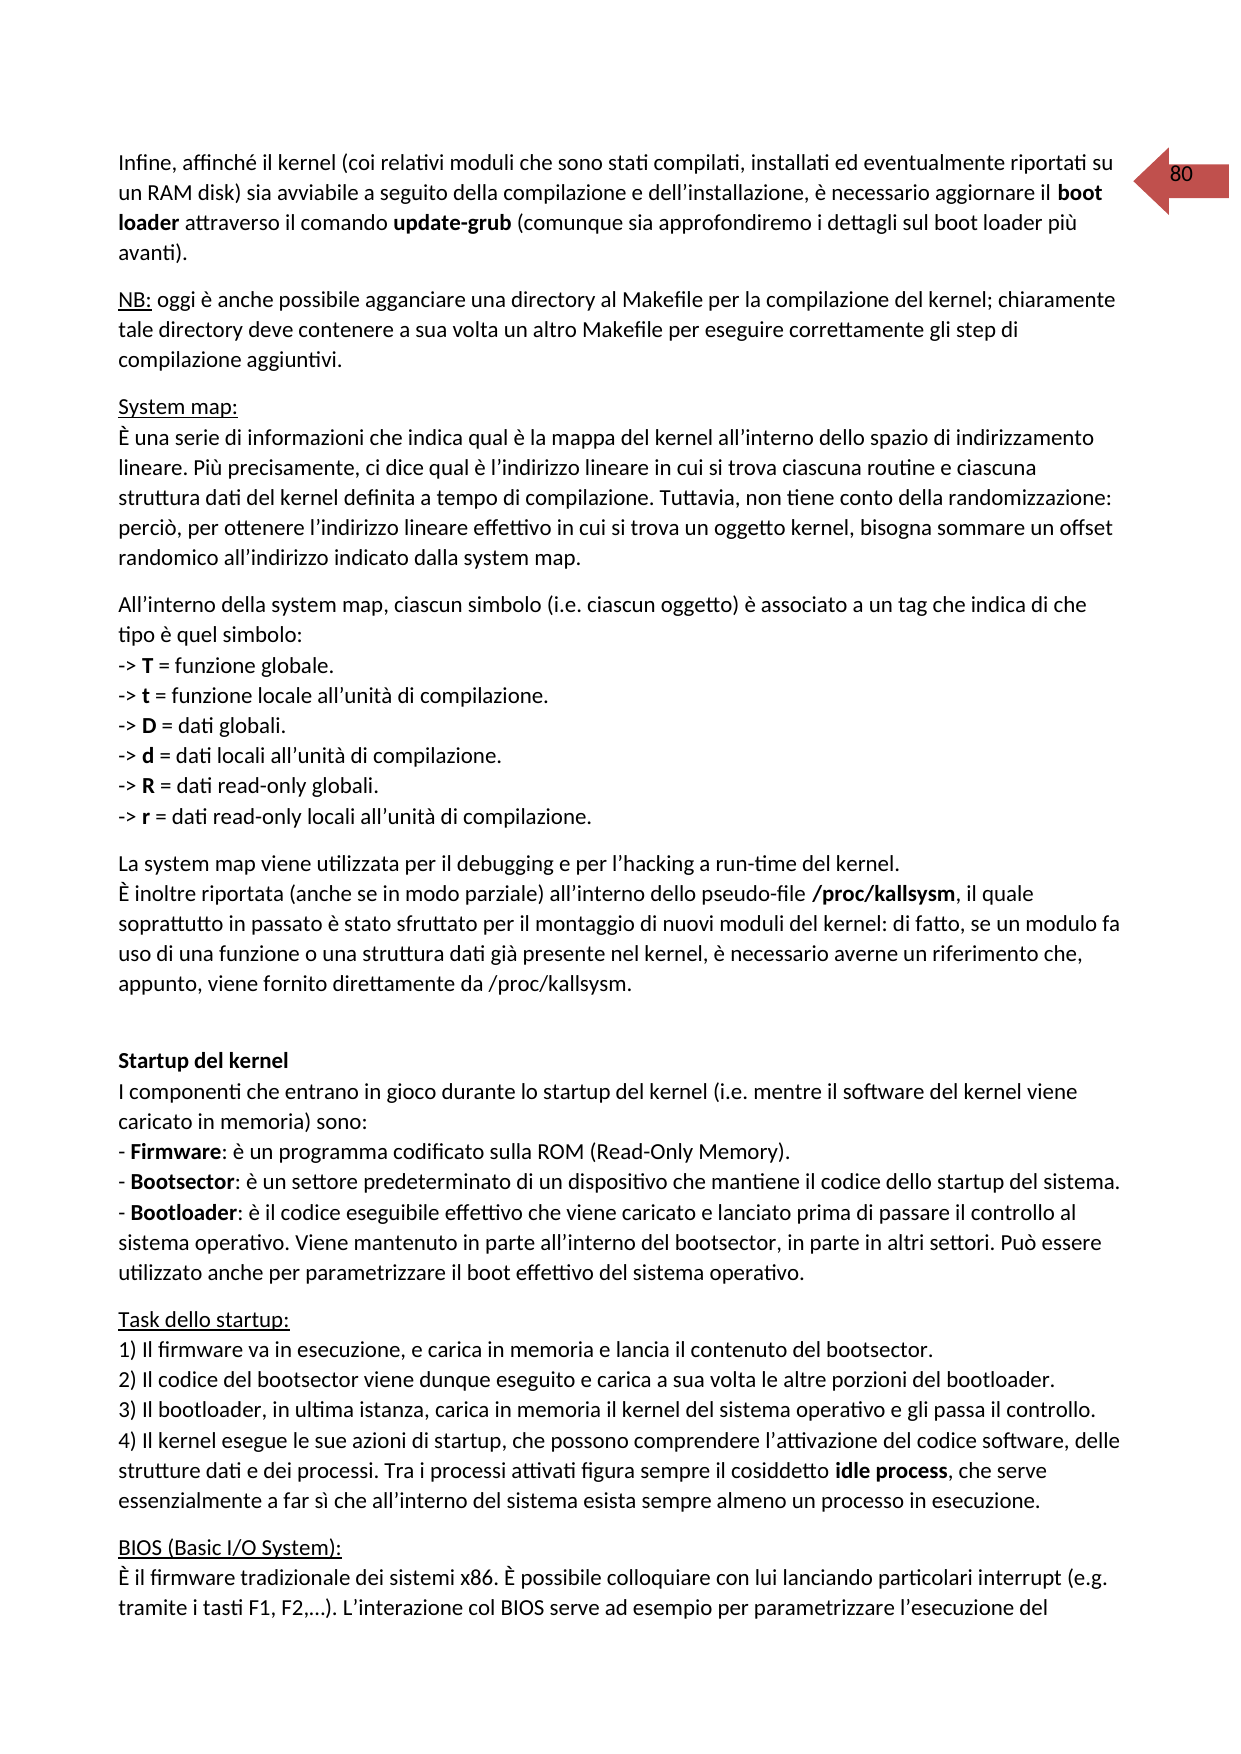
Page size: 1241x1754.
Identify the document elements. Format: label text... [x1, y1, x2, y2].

text NB: oggi è anche possibile agganciare una directory al Makefile per la compilazione del kernel; chiaramente tale directory deve contenere a sua volta un altro Makefile per eseguire correttamente gli step di compilazione aggiuntivi. [118, 285, 1122, 373]
text La system map viene utilizzata per il debugging e per l’hacking a run-time del kernel. È inoltre riportata (anche se in modo parziale) all’interno dello pseudo-file /proc/kallsysm, il quale soprattutto in passato è stato sfruttato per il montaggio di nuovi moduli del kernel: di fatto, se un modulo fa uso di una funzione o una struttura dati già presente nel kernel, è necessario averne un riferimento che, appunto, viene fornito direttamente da /proc/kallsysm. [118, 849, 1122, 997]
text Infine, affinché il kernel (coi relativi moduli che sono stati compilati, installati ed eventualmente riportati su un RAM disk) sia avviabile a seguito della compilazione e dell’installazione, è necessario aggiornare il boot loader attraverso il comando update-grub (comunque sia approfondiremo i dettagli sul boot loader più avanti). [118, 148, 1122, 266]
text Startup del kernel I componenti che entrano in gioco durante lo startup del kernel (i.e. mentre il software del kernel viene caricato in memoria) sono: - Firmware: è un programma codificato sulla ROM (Read-Only Memory). - Bootsector: è un settore predeterminato di un dispositivo che mantiene il codice dello startup del sistema. - Bootloader: è il codice eseguibile effettivo che viene caricato e lanciato prima di passare il controllo al sistema operativo. Viene mantenuto in parte all’interno del bootsector, in parte in altri settori. Può essere utilizzato anche per parametrizzare il boot effettivo del sistema operativo. [118, 1016, 1122, 1286]
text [118, 1533, 1122, 1621]
text All’interno della system map, ciascun simbolo (i.e. ciascun oggetto) è associato a un tag che indica di che tipo è quel simbolo: -> T = funzione globale. -> t = funzione locale all’unità di compilazione. -> D = dati globali. -> d = dati locali all’unità di compilazione. -> R = dati read-only globali. -> r = dati read-only locali all’unità di compilazione. [118, 590, 1122, 830]
text System map: È una serie di informazioni che indica qual è la mappa del kernel all’interno dello spazio di indirizzamento lineare. Più precisamente, ci dice qual è l’indirizzo lineare in cui si trova ciascuna routine e ciascuna struttura dati del kernel definita a tempo di compilazione. Tuttavia, non tiene conto della randomizzazione: perciò, per ottenere l’indirizzo lineare effettivo in cui si trova un oggetto kernel, bisogna sommare un offset randomico all’indirizzo indicato dalla system map. [118, 392, 1122, 571]
text Task dello startup: 1) Il firmware va in esecuzione, e carica in memoria e lancia il contenuto del bootsector. 2) Il codice del bootsector viene dunque eseguito e carica a sua volta le altre porzioni del bootloader. 3) Il bootloader, in ultima istanza, carica in memoria il kernel del sistema operativo e gli passa il controllo. 4) Il kernel esegue le sue azioni di startup, che possono comprendere l’attivazione del codice software, delle strutture dati e dei processi. Tra i processi attivati figura sempre il cosiddetto idle process, che serve essenzialmente a far sì che all’interno del sistema esista sempre almeno un processo in esecuzione. [118, 1305, 1122, 1514]
